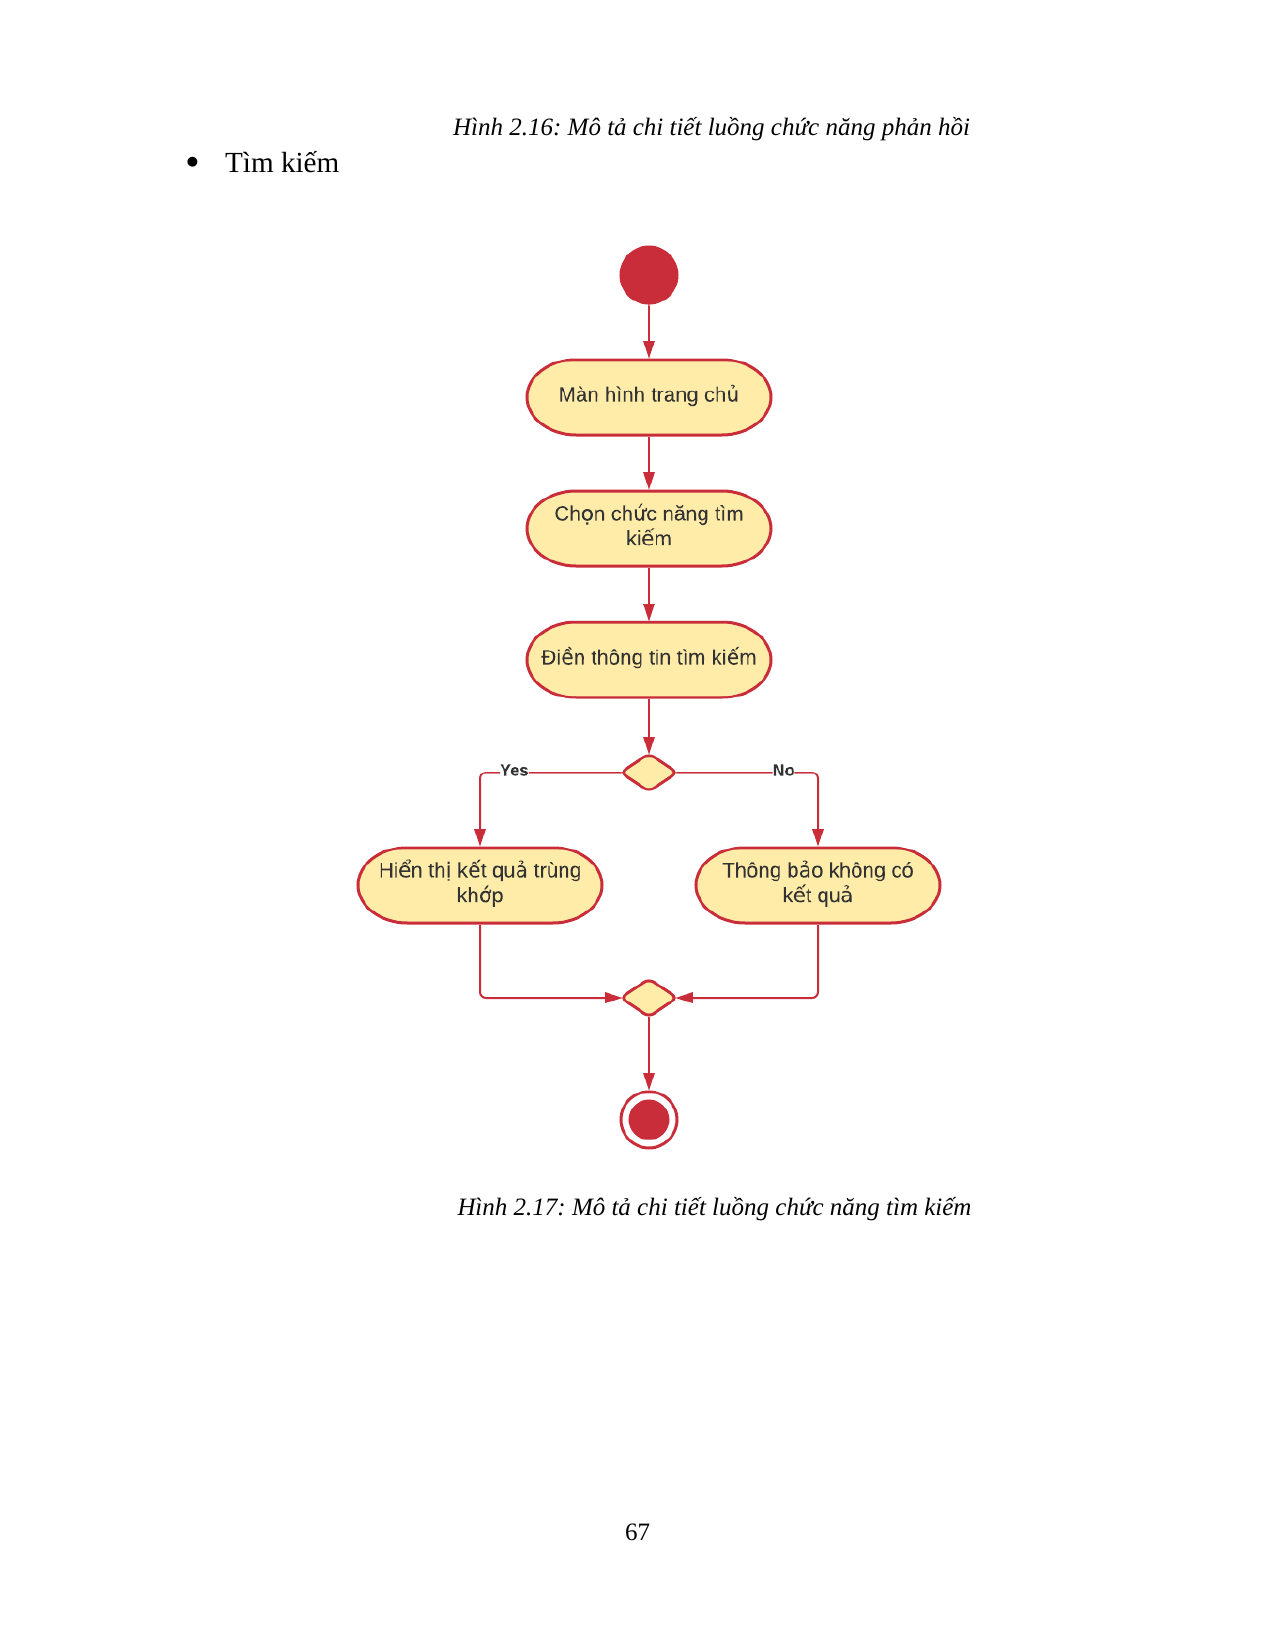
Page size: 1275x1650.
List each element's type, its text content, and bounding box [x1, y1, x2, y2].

list Hình 2.16: Mô tả chi tiết luồng chức năng phản hồi [300, 112, 1125, 141]
picture [320, 209, 977, 1185]
list Tìm kiếm [187, 146, 1125, 179]
